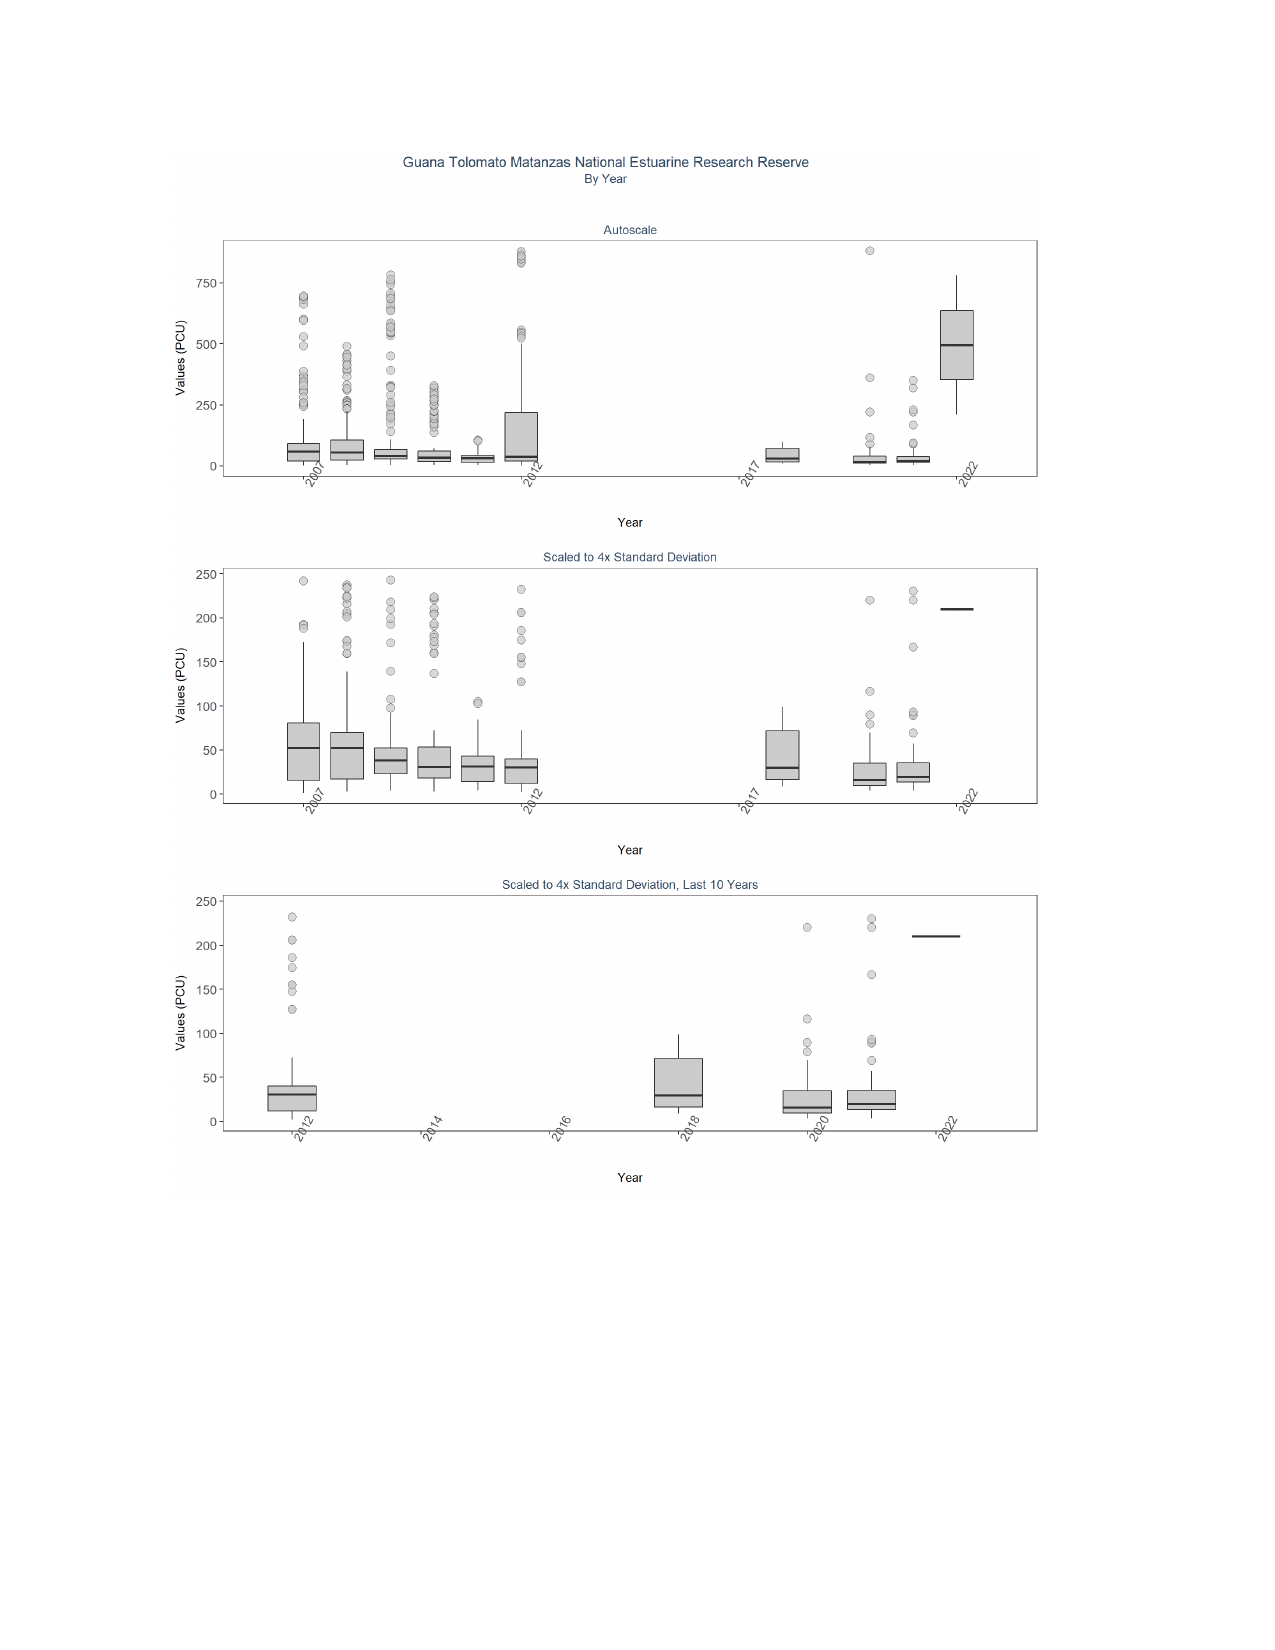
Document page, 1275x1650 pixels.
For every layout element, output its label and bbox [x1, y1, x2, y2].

picture [168, 150, 1044, 1200]
